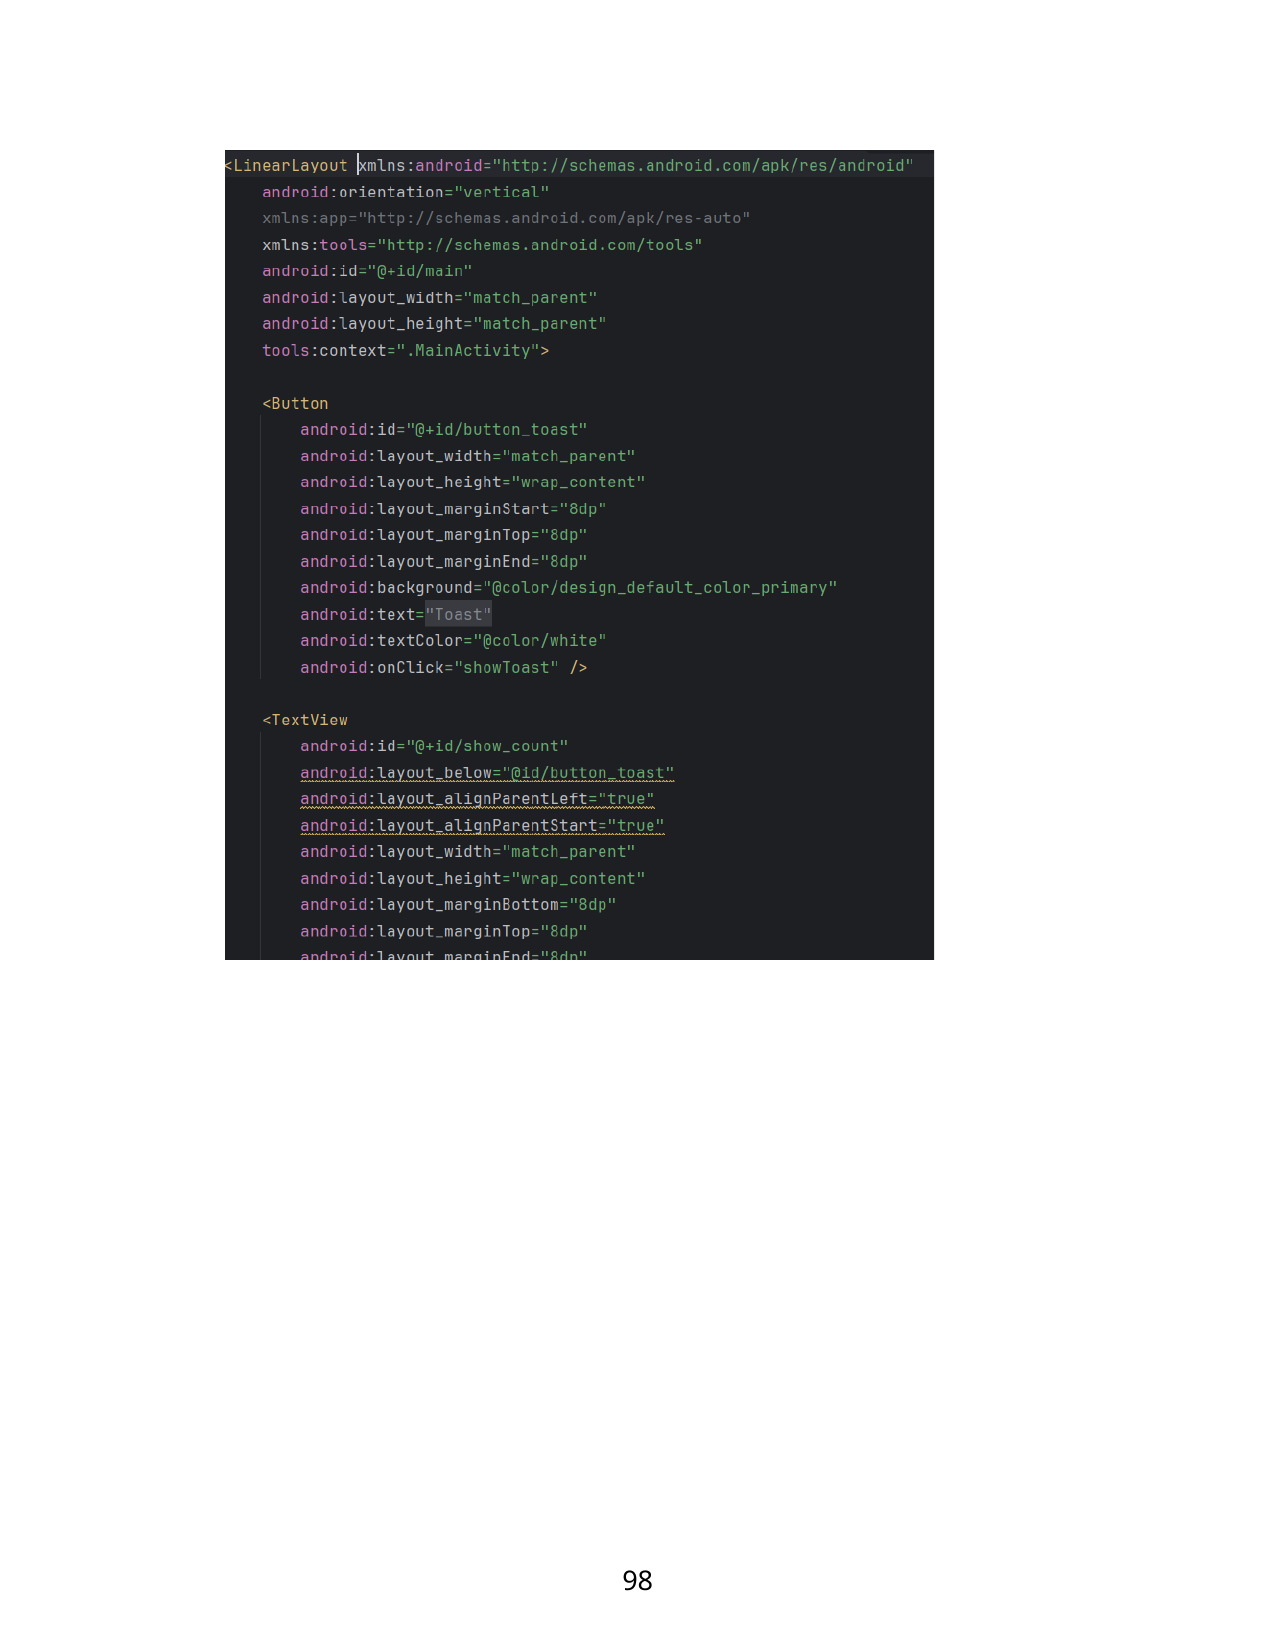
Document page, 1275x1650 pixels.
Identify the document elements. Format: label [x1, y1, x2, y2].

picture [225, 150, 935, 960]
